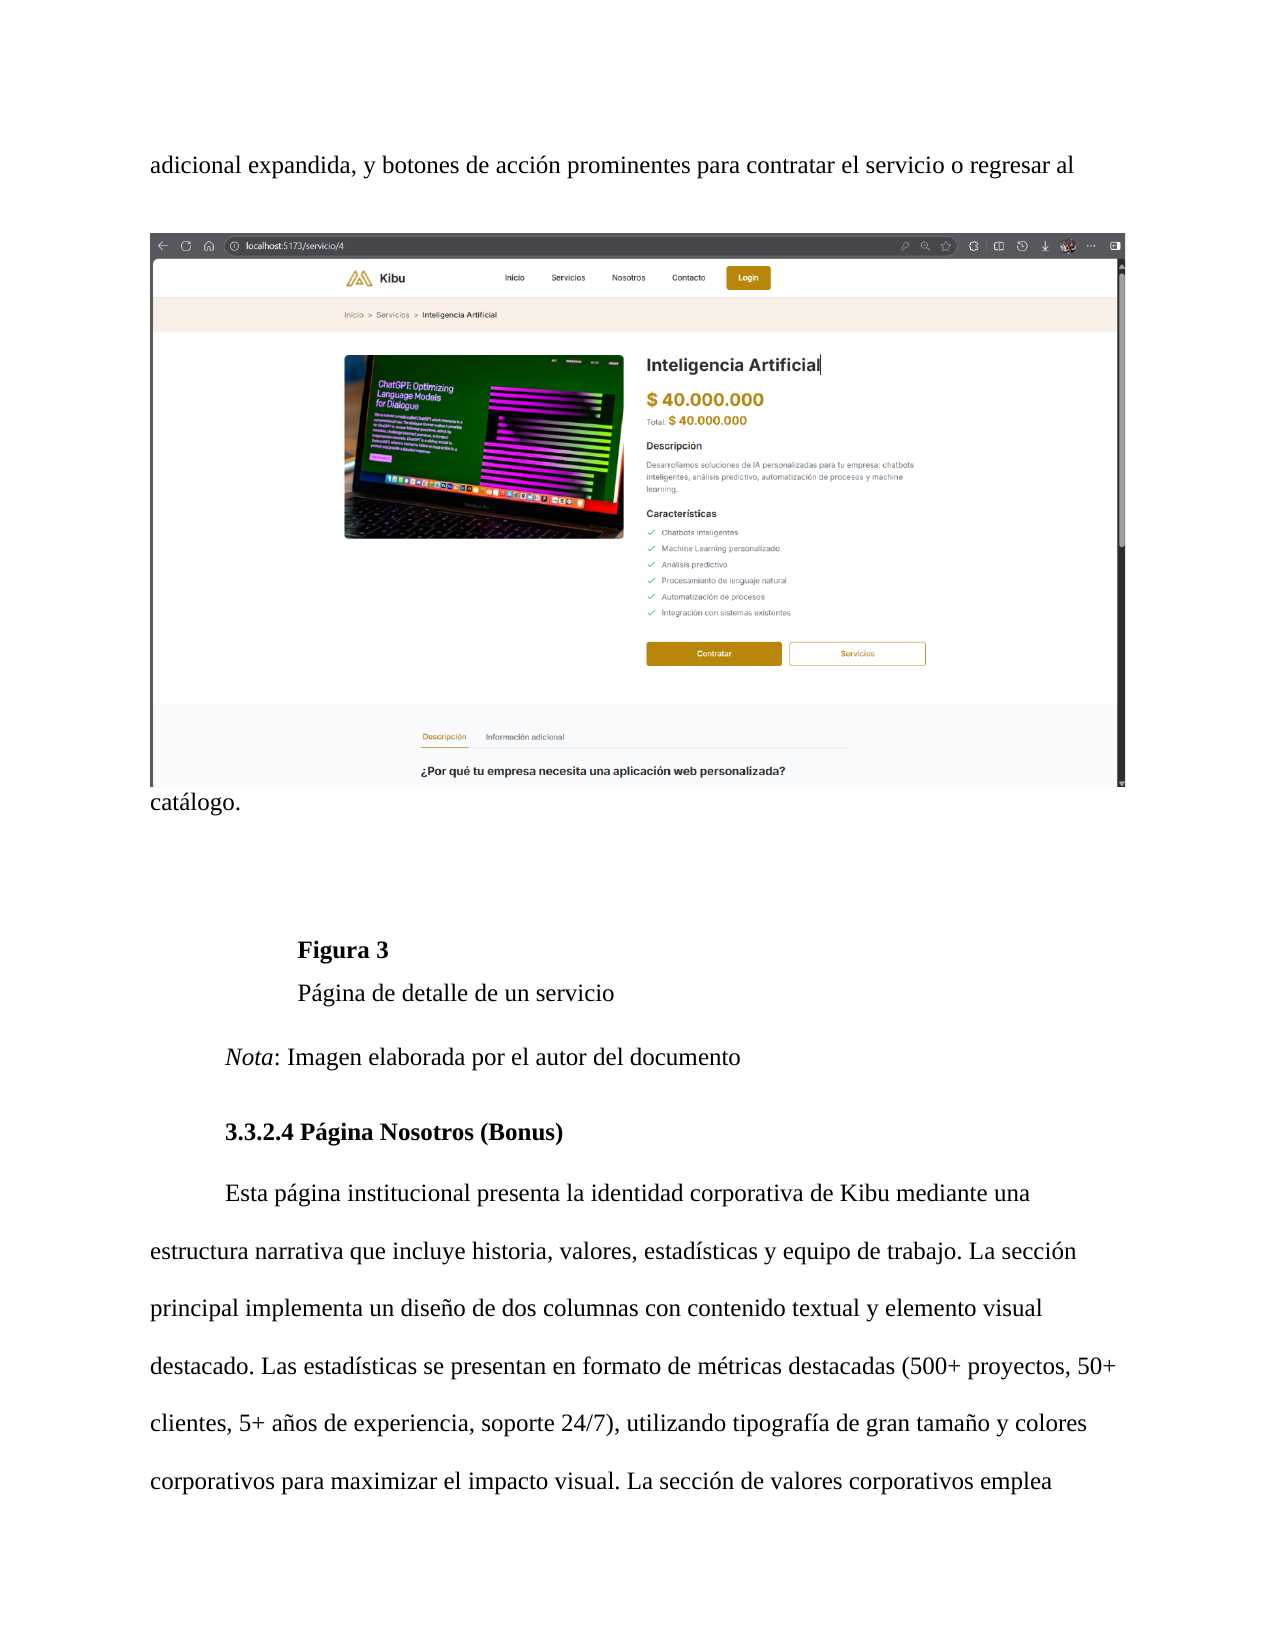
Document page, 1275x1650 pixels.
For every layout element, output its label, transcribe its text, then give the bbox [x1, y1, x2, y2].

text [150, 150, 1125, 233]
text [150, 1178, 1125, 1494]
picture [150, 233, 1125, 787]
text Nota: Imagen elaborada por el autor del documento [150, 1042, 1125, 1071]
subtitle Página Nosotros (Bonus) [225, 1117, 1125, 1145]
text Figura 3 Página de detalle de un servicio [297, 935, 1125, 1007]
